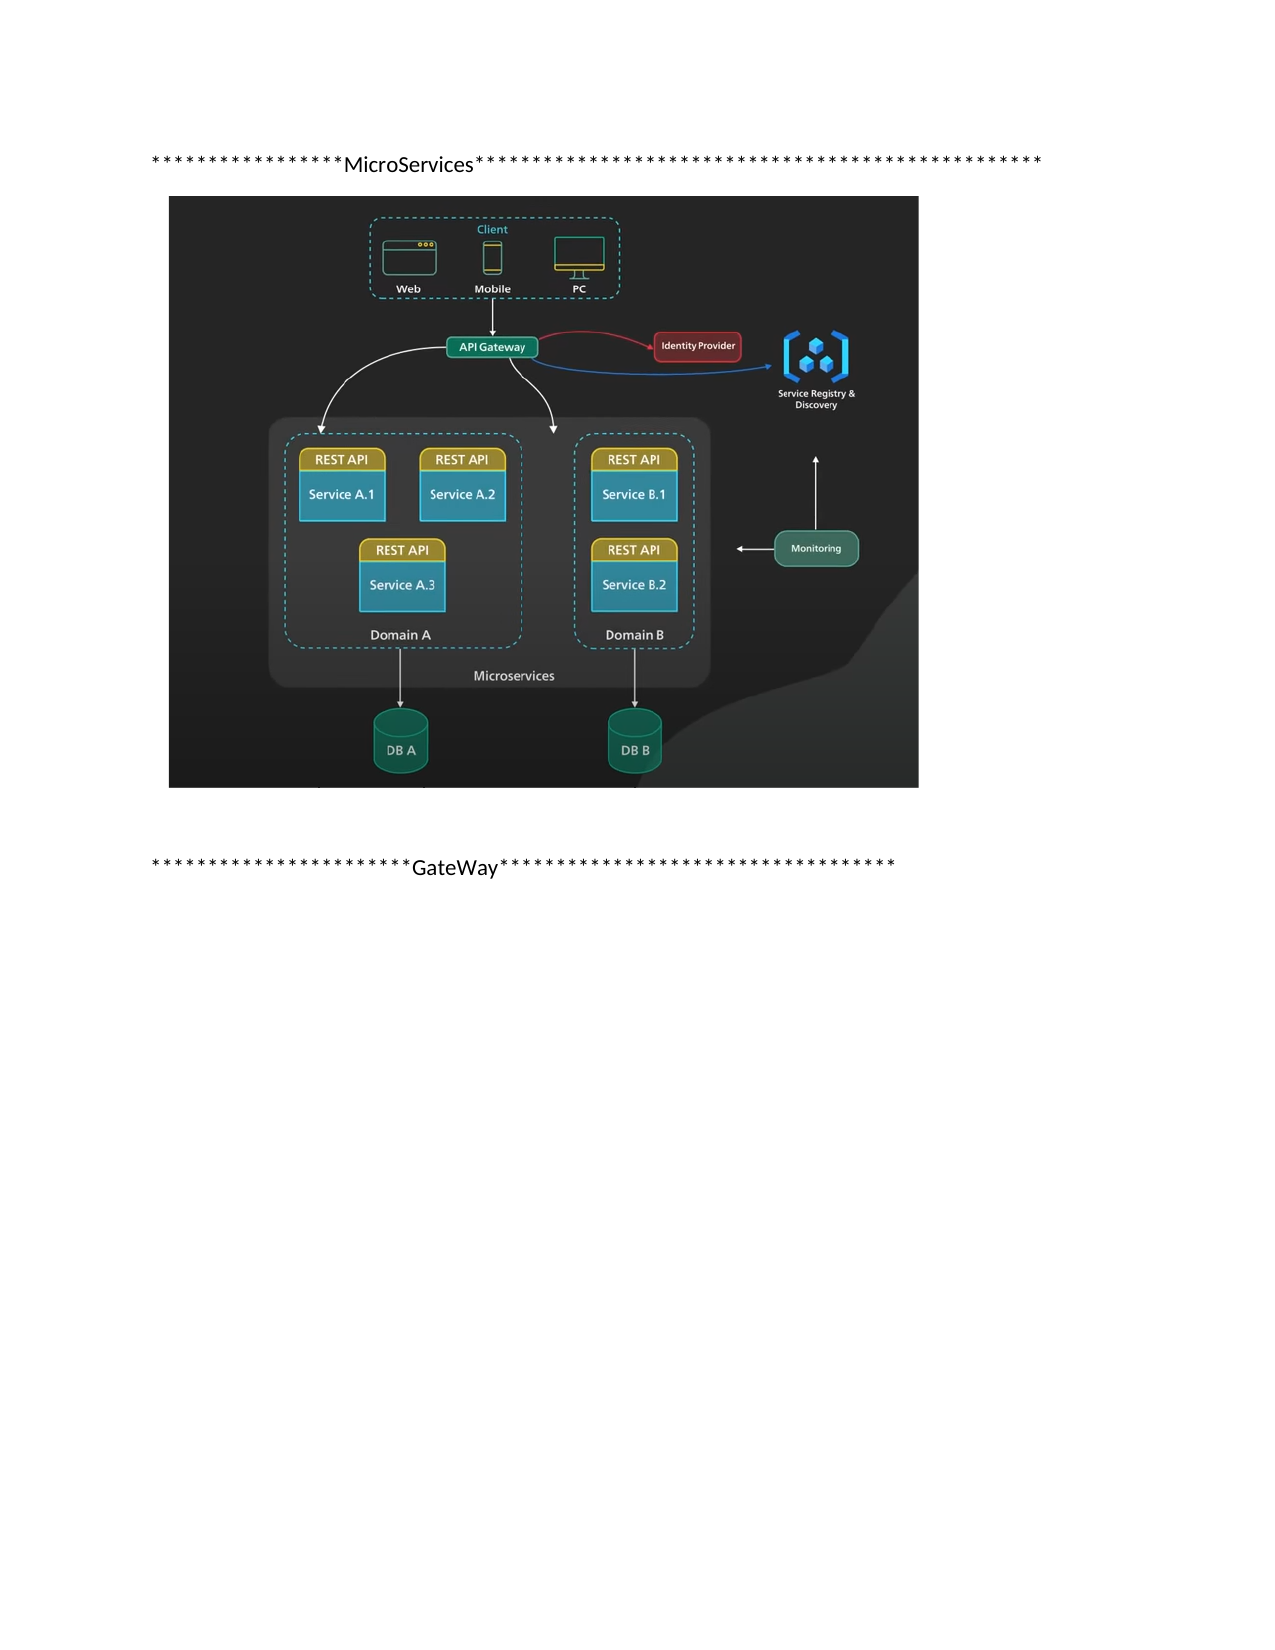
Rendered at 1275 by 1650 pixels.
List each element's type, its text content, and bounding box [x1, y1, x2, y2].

text *****************MicroServices************************************************** [150, 150, 1125, 178]
text ***********************GateWay*********************************** [150, 853, 1125, 881]
